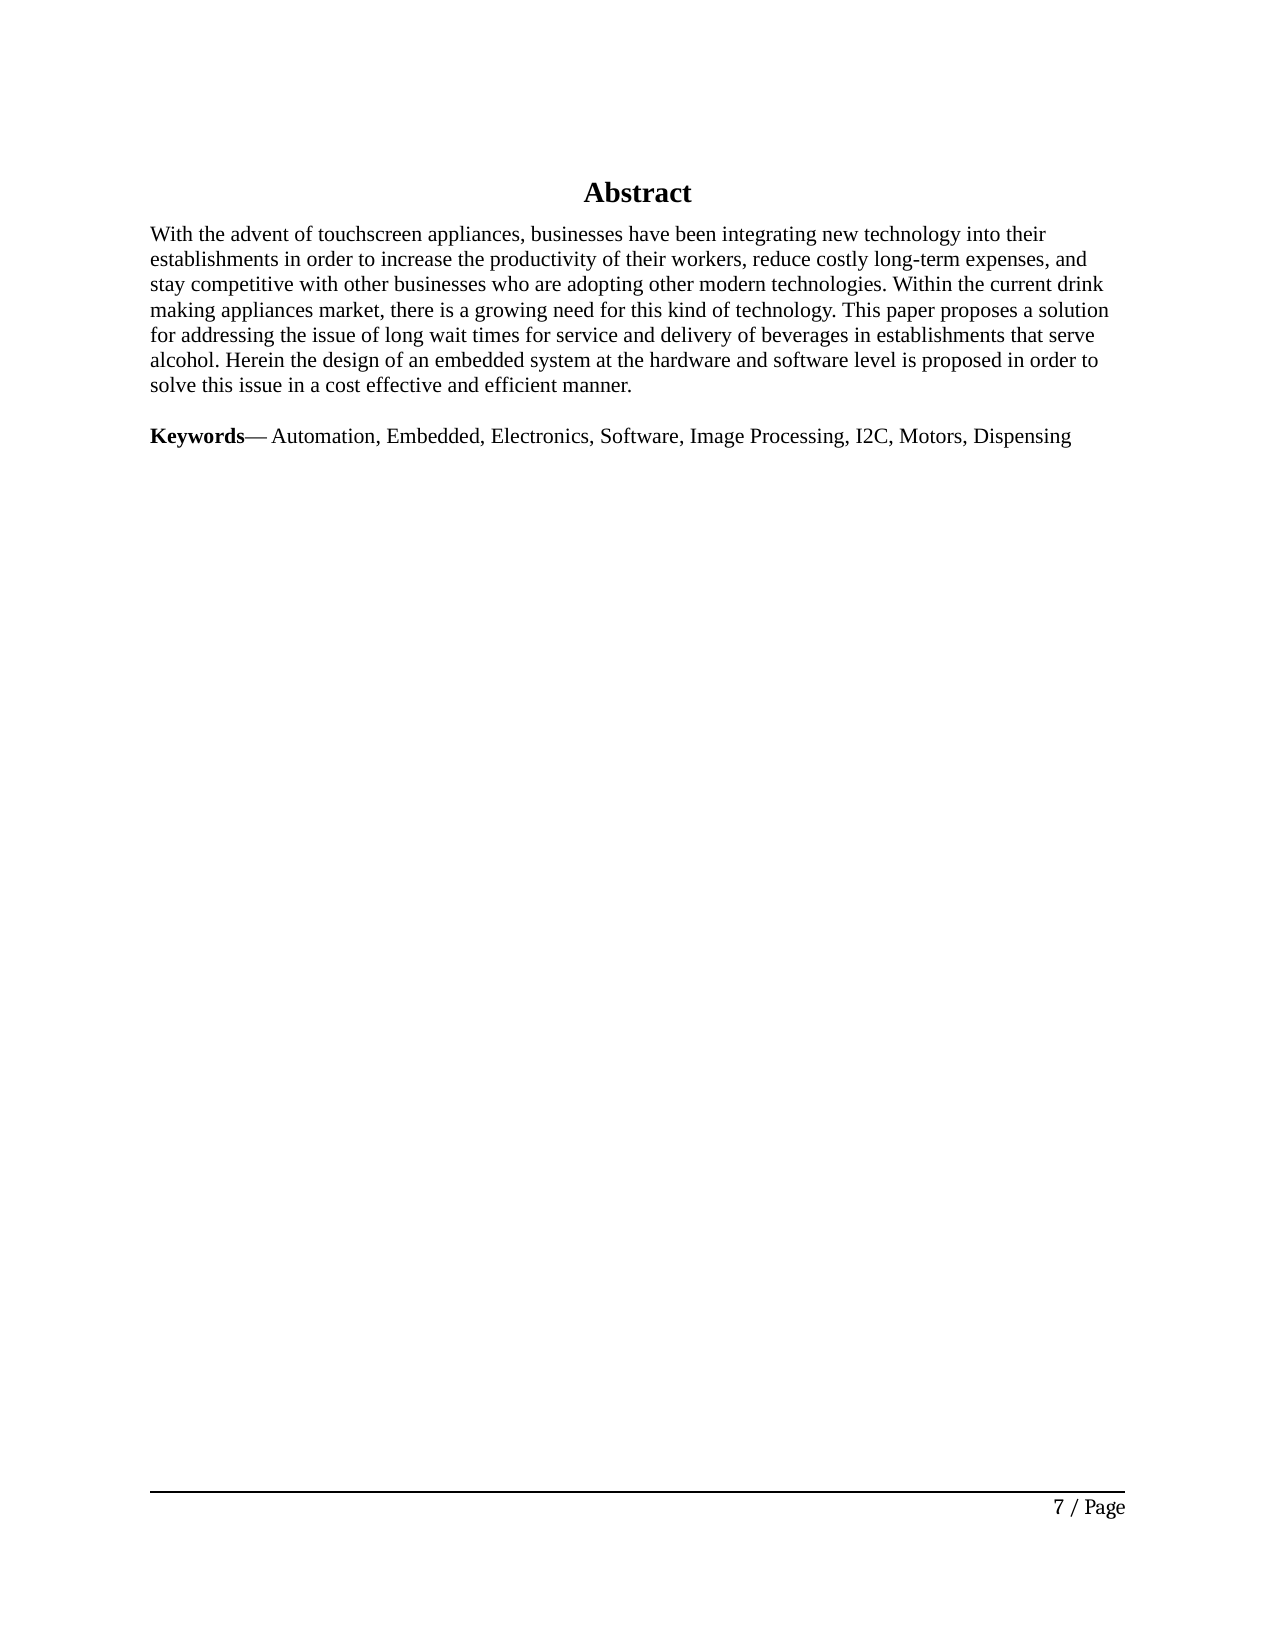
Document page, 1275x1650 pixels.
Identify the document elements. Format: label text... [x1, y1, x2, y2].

text Abstract [150, 175, 1125, 208]
text With the advent of touchscreen appliances, businesses have been integrating new technology into their establishments in order to increase the productivity of their workers, reduce costly long-term expenses, and stay competitive with other businesses who are adopting other modern technologies. Within the current drink making appliances market, there is a growing need for this kind of technology. This paper proposes a solution for addressing the issue of long wait times for service and delivery of beverages in establishments that serve alcohol. Herein the design of an embedded system at the hardware and software level is proposed in order to solve this issue in a cost effective and efficient manner. [150, 221, 1125, 397]
text Keywords— Automation, Embedded, Electronics, Software, Image Processing, I2C, Motors, Dispensing [150, 423, 1125, 448]
